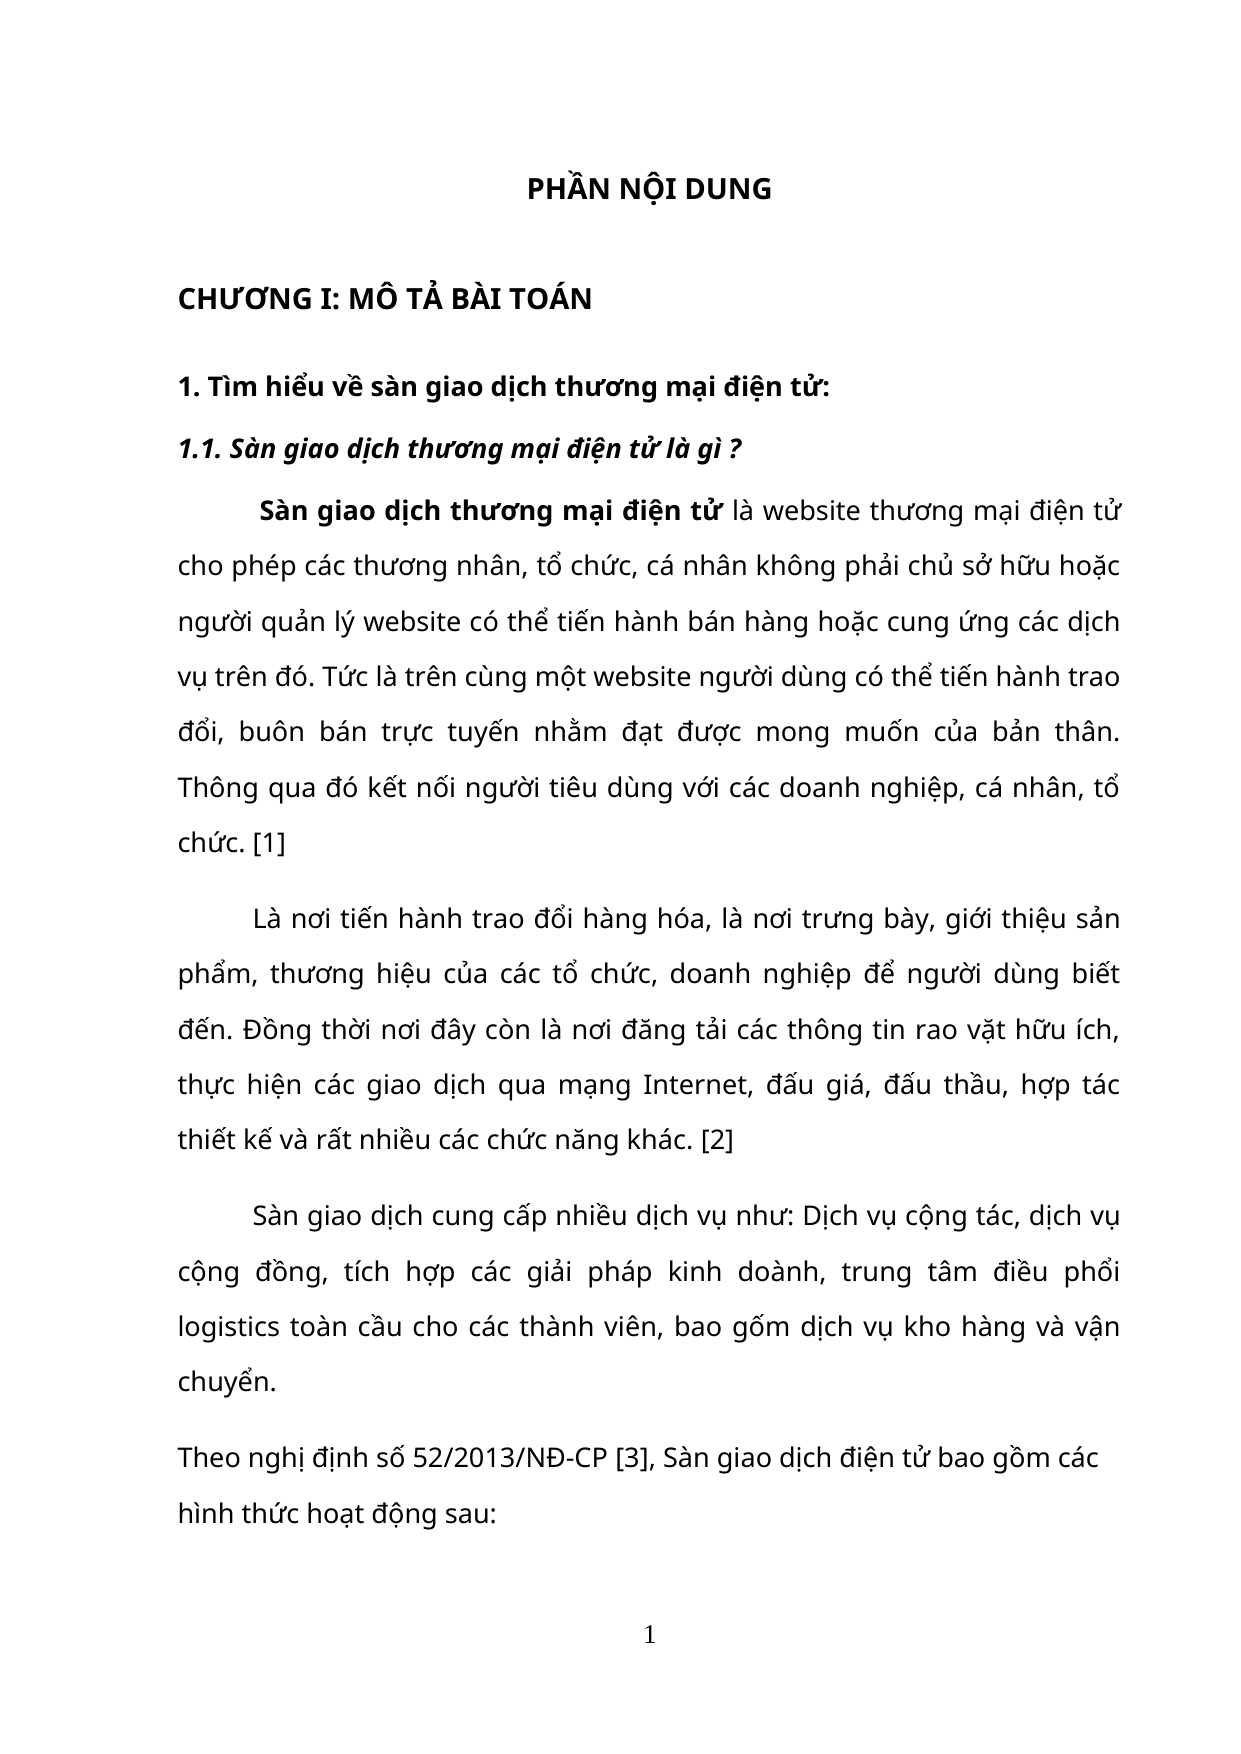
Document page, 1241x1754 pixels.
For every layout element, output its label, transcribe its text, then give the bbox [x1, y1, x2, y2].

subtitle CHƯƠNG I: MÔ TẢ BÀI TOÁN [177, 278, 1122, 318]
text Là nơi tiến hành trao đổi hàng hóa, là nơi trưng bày, giới thiệu sản phẩm, thương hiệu của các tổ chức, doanh nghiệp để người dùng biết đến. Đồng thời nơi đây còn là nơi đăng tải các thông tin rao vặt hữu ích, thực hiện các giao dịch qua mạng Internet, đấu giá, đấu thầu, hợp tác thiết kế và rất nhiều các chức năng khác. [177, 899, 1122, 1158]
subtitle 1.1. Sàn giao dịch thương mại điện tử là gì ? [177, 429, 1122, 466]
text Theo nghị định số 52/2013/NĐ-CP, Sàn giao dịch điện tử bao gồm các hình thức hoạt động sau: [177, 1439, 1122, 1531]
subtitle PHẦN NỘI DUNG [177, 168, 1122, 208]
text Sàn giao dịch thương mại điện tử là website thương mại điện tử cho phép các thương nhân, tổ chức, cá nhân không phải chủ sở hữu hoặc người quản lý website có thể tiến hành bán hàng hoặc cung ứng các dịch vụ trên đó. Tức là trên cùng một website người dùng có thể tiến hành trao đổi, buôn bán trực tuyến nhằm đạt được mong muốn của bản thân. Thông qua đó kết nối người tiêu dùng với các doanh nghiệp, cá nhân, tổ chức. [177, 491, 1122, 860]
text Sàn giao dịch cung cấp nhiều dịch vụ như: Dịch vụ cộng tác, dịch vụ cộng đồng, tích hợp các giải pháp kinh doành, trung tâm điều phổi logistics toàn cầu cho các thành viên, bao gốm dịch vụ kho hàng và vận chuyển. [177, 1197, 1122, 1400]
subtitle 1. Tìm hiểu về sàn giao dịch thương mại điện tử: [177, 368, 1122, 404]
